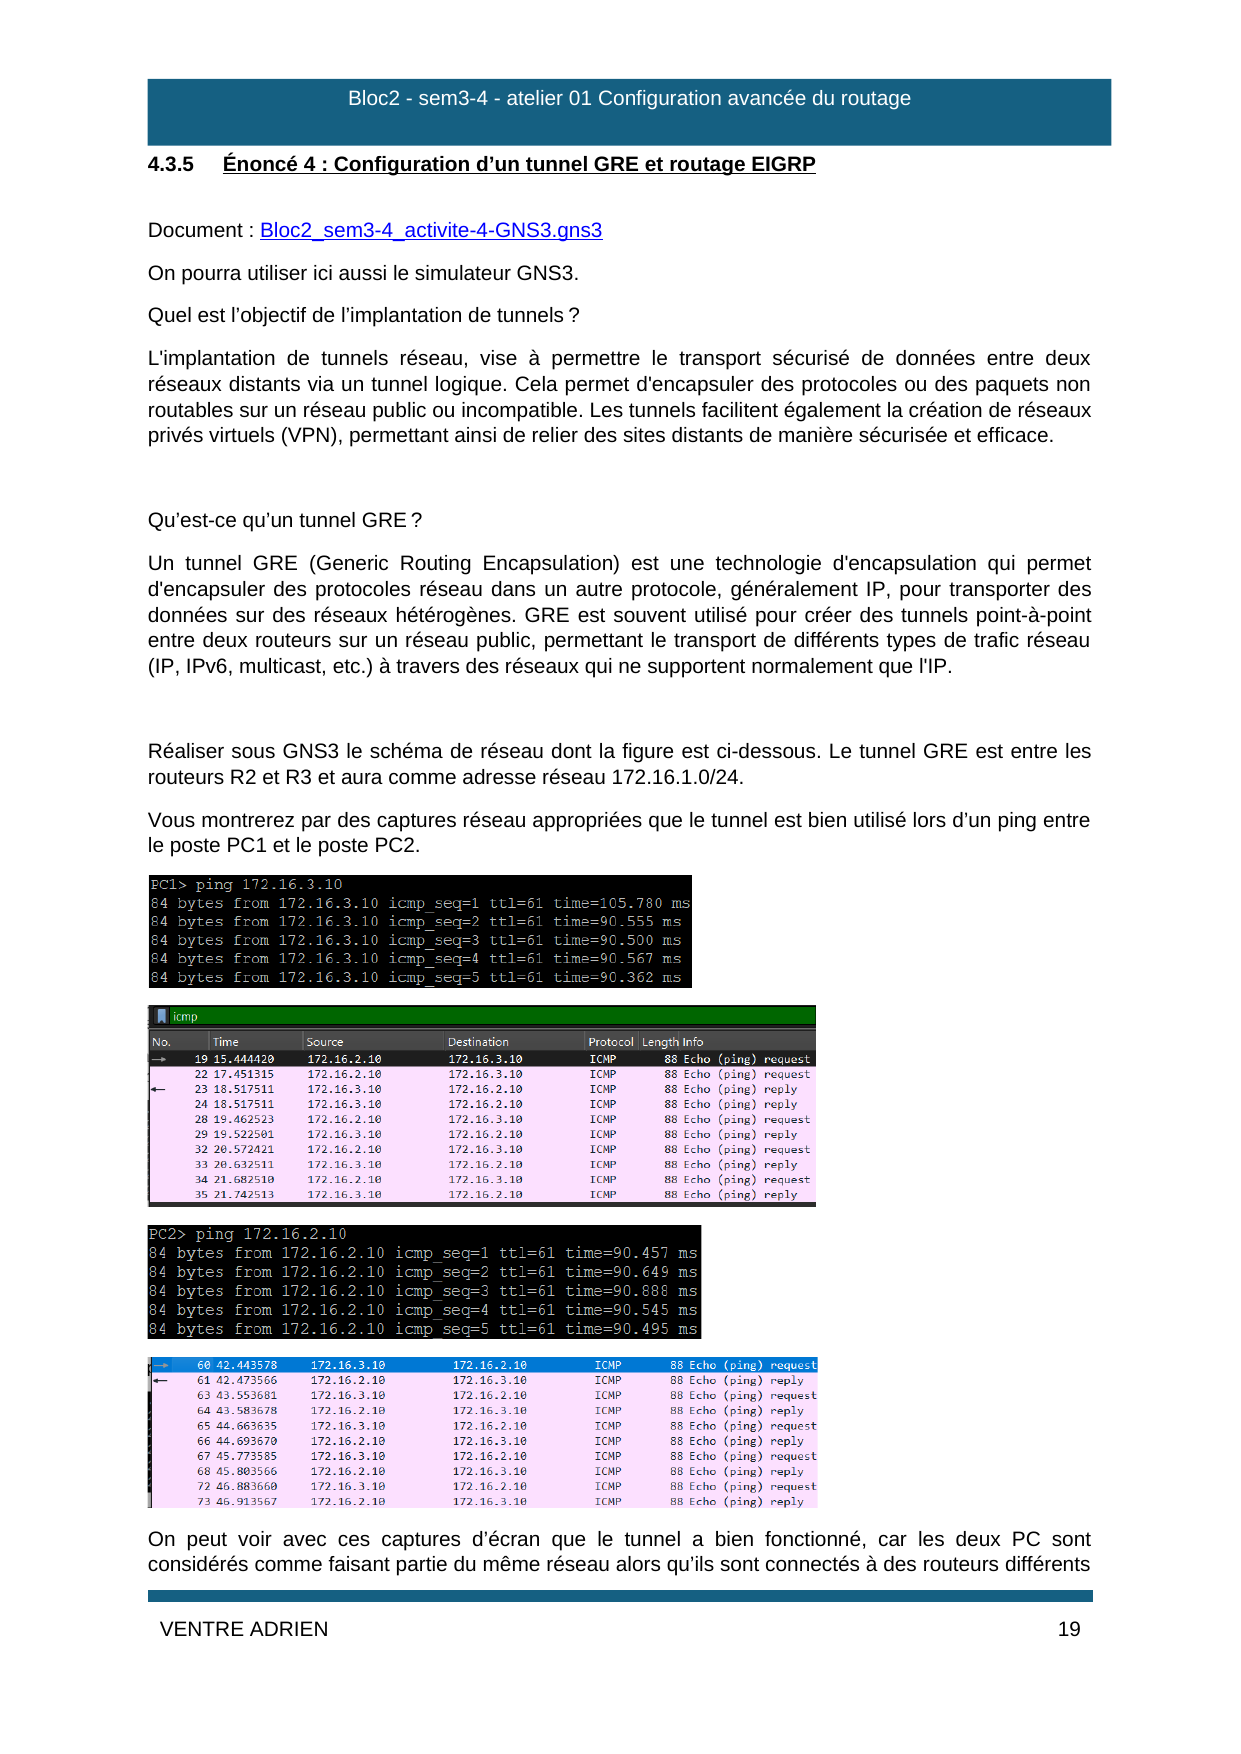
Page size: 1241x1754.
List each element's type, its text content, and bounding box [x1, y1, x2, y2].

picture [147, 1357, 818, 1508]
picture [147, 875, 692, 988]
subtitle Énoncé 4 : Configuration d’un tunnel GRE et routage EIGRP [148, 152, 1093, 176]
text Réaliser sous GNS3 le schéma de réseau dont la figure est ci-dessous. Le tunnel GRE est entre les routeurs R2 et R3 et aura comme adresse réseau 172.16.1.0/24. [148, 739, 1093, 789]
picture [147, 1005, 816, 1207]
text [148, 1526, 1093, 1576]
picture [147, 1225, 702, 1339]
text Vous montrerez par des captures réseau appropriées que le tunnel est bien utilisé lors d’un ping entre le poste PC1 et le poste PC2. [148, 807, 1093, 857]
text Document : Bloc2_sem3-4_activite-4-GNS3.gns3 [148, 218, 1093, 242]
text Un tunnel GRE (Generic Routing Encapsulation) est une technologie d'encapsulation qui permet d'encapsuler des protocoles réseau dans un autre protocole, généralement IP, pour transporter des données sur des réseaux hétérogènes. GRE est souvent utilisé pour créer des tunnels point-à-point entre deux routeurs sur un réseau public, permettant le transport de différents types de trafic réseau (IP, IPv6, multicast, etc.) à travers des réseaux qui ne supportent normalement que l'IP. [148, 551, 1093, 678]
text Qu’est-ce qu’un tunnel GRE ? [148, 508, 1093, 532]
text Quel est l’objectif de l’implantation de tunnels ? [148, 303, 1093, 327]
text On pourra utiliser ici aussi le simulateur GNS3. [148, 261, 1093, 285]
text L'implantation de tunnels réseau, vise à permettre le transport sécurisé de données entre deux réseaux distants via un tunnel logique. Cela permet d'encapsuler des protocoles ou des paquets non routables sur un réseau public ou incompatible. Les tunnels facilitent également la création de réseaux privés virtuels (VPN), permettant ainsi de relier des sites distants de manière sécurisée et efficace. [148, 346, 1093, 447]
